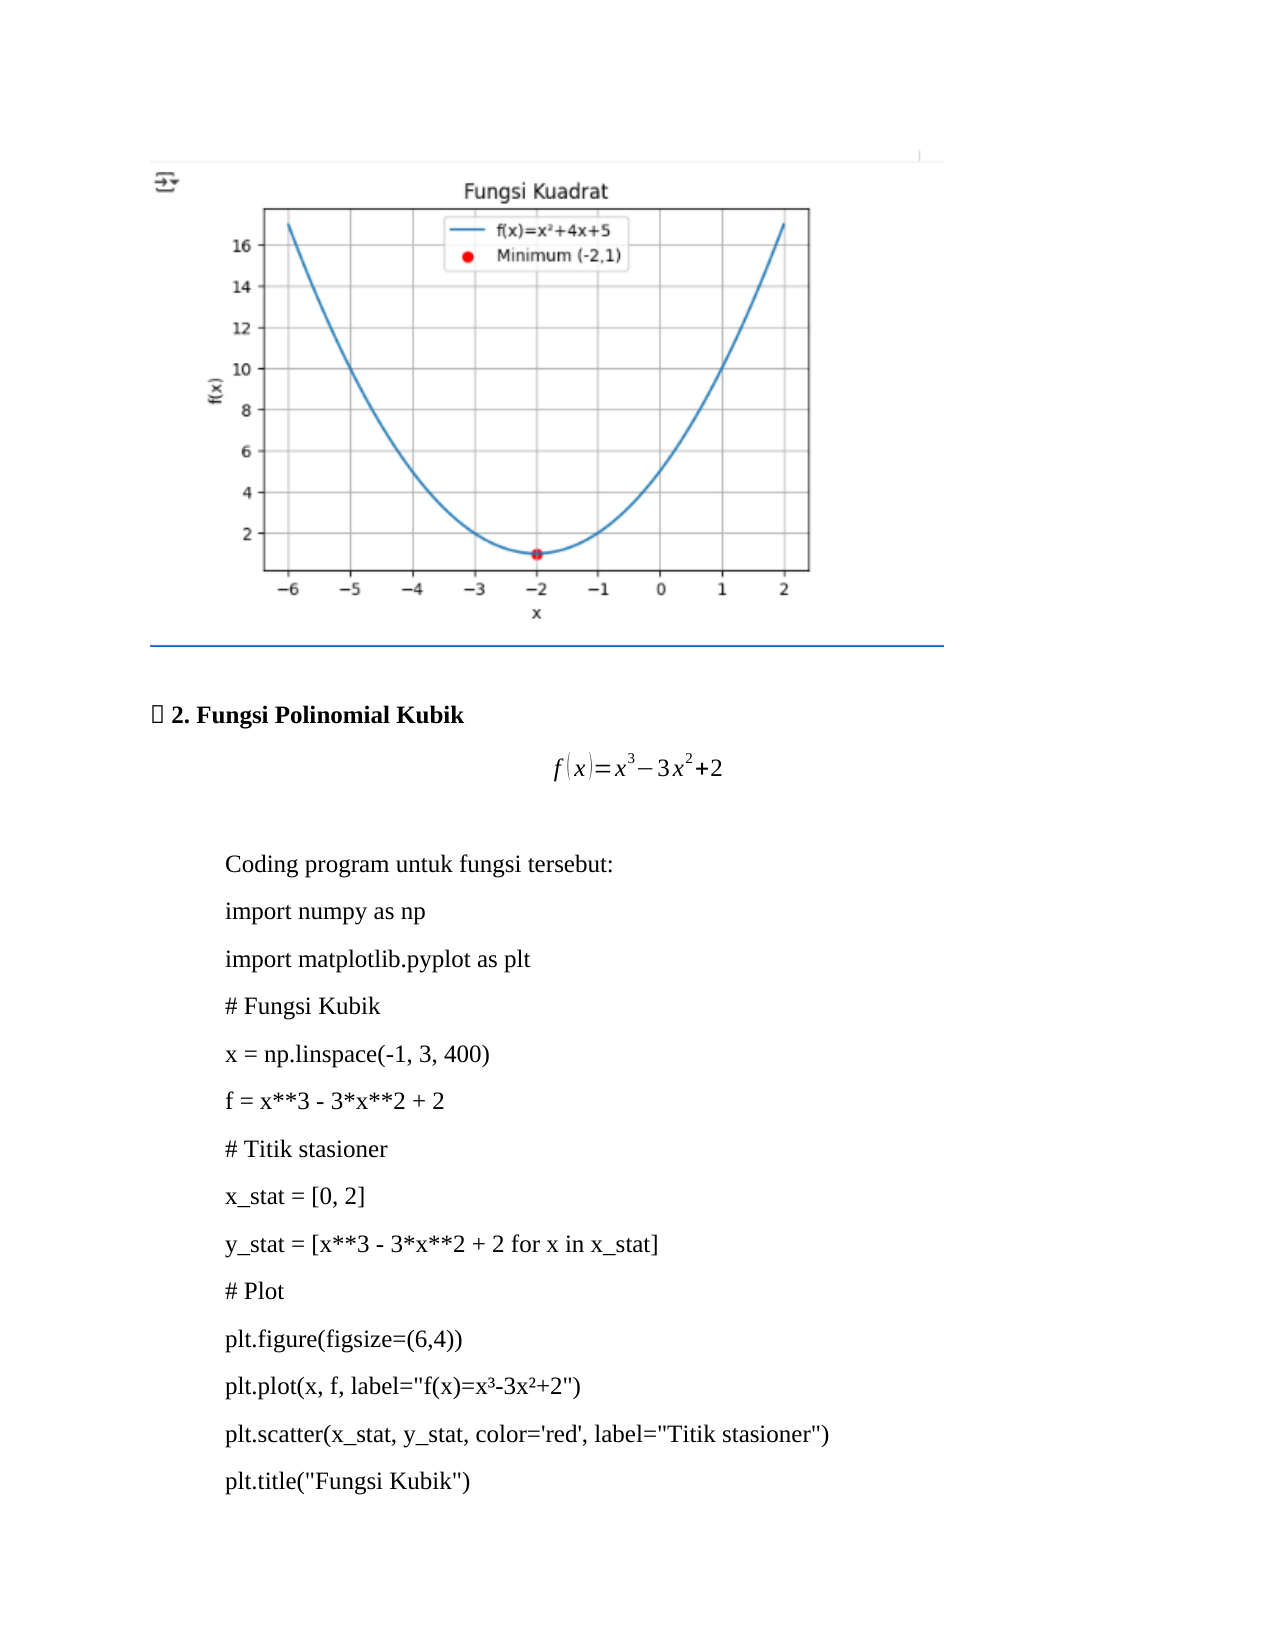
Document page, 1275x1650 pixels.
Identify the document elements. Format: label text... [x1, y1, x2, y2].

text plt.scatter(x_stat, y_stat, color='red', label="Titik stasioner") [225, 1419, 1125, 1447]
text plt.title("Fungsi Kubik") [225, 1466, 1125, 1495]
text # Plot [225, 1276, 1125, 1305]
text import numpy as np [225, 896, 1125, 925]
text f = x**3 - 3*x**2 + 2 [225, 1086, 1125, 1115]
text Coding program untuk fungsi tersebut: [225, 849, 1125, 877]
picture [150, 150, 944, 647]
text # Titik stasioner [225, 1134, 1125, 1162]
text import matplotlib.pyplot as plt [225, 944, 1125, 972]
subtitle 🔹 2. Fungsi Polinomial Kubik [150, 697, 1125, 731]
text plt.plot(x, f, label="f(x)=x³-3x²+2") [225, 1371, 1125, 1400]
text # Fungsi Kubik [225, 991, 1125, 1020]
text x_stat = [0, 2] [225, 1181, 1125, 1210]
text x = np.linspace(-1, 3, 400) [225, 1039, 1125, 1067]
text y_stat = [x**3 - 3*x**2 + 2 for x in x_stat] [225, 1229, 1125, 1257]
text plt.figure(figsize=(6,4)) [225, 1324, 1125, 1352]
